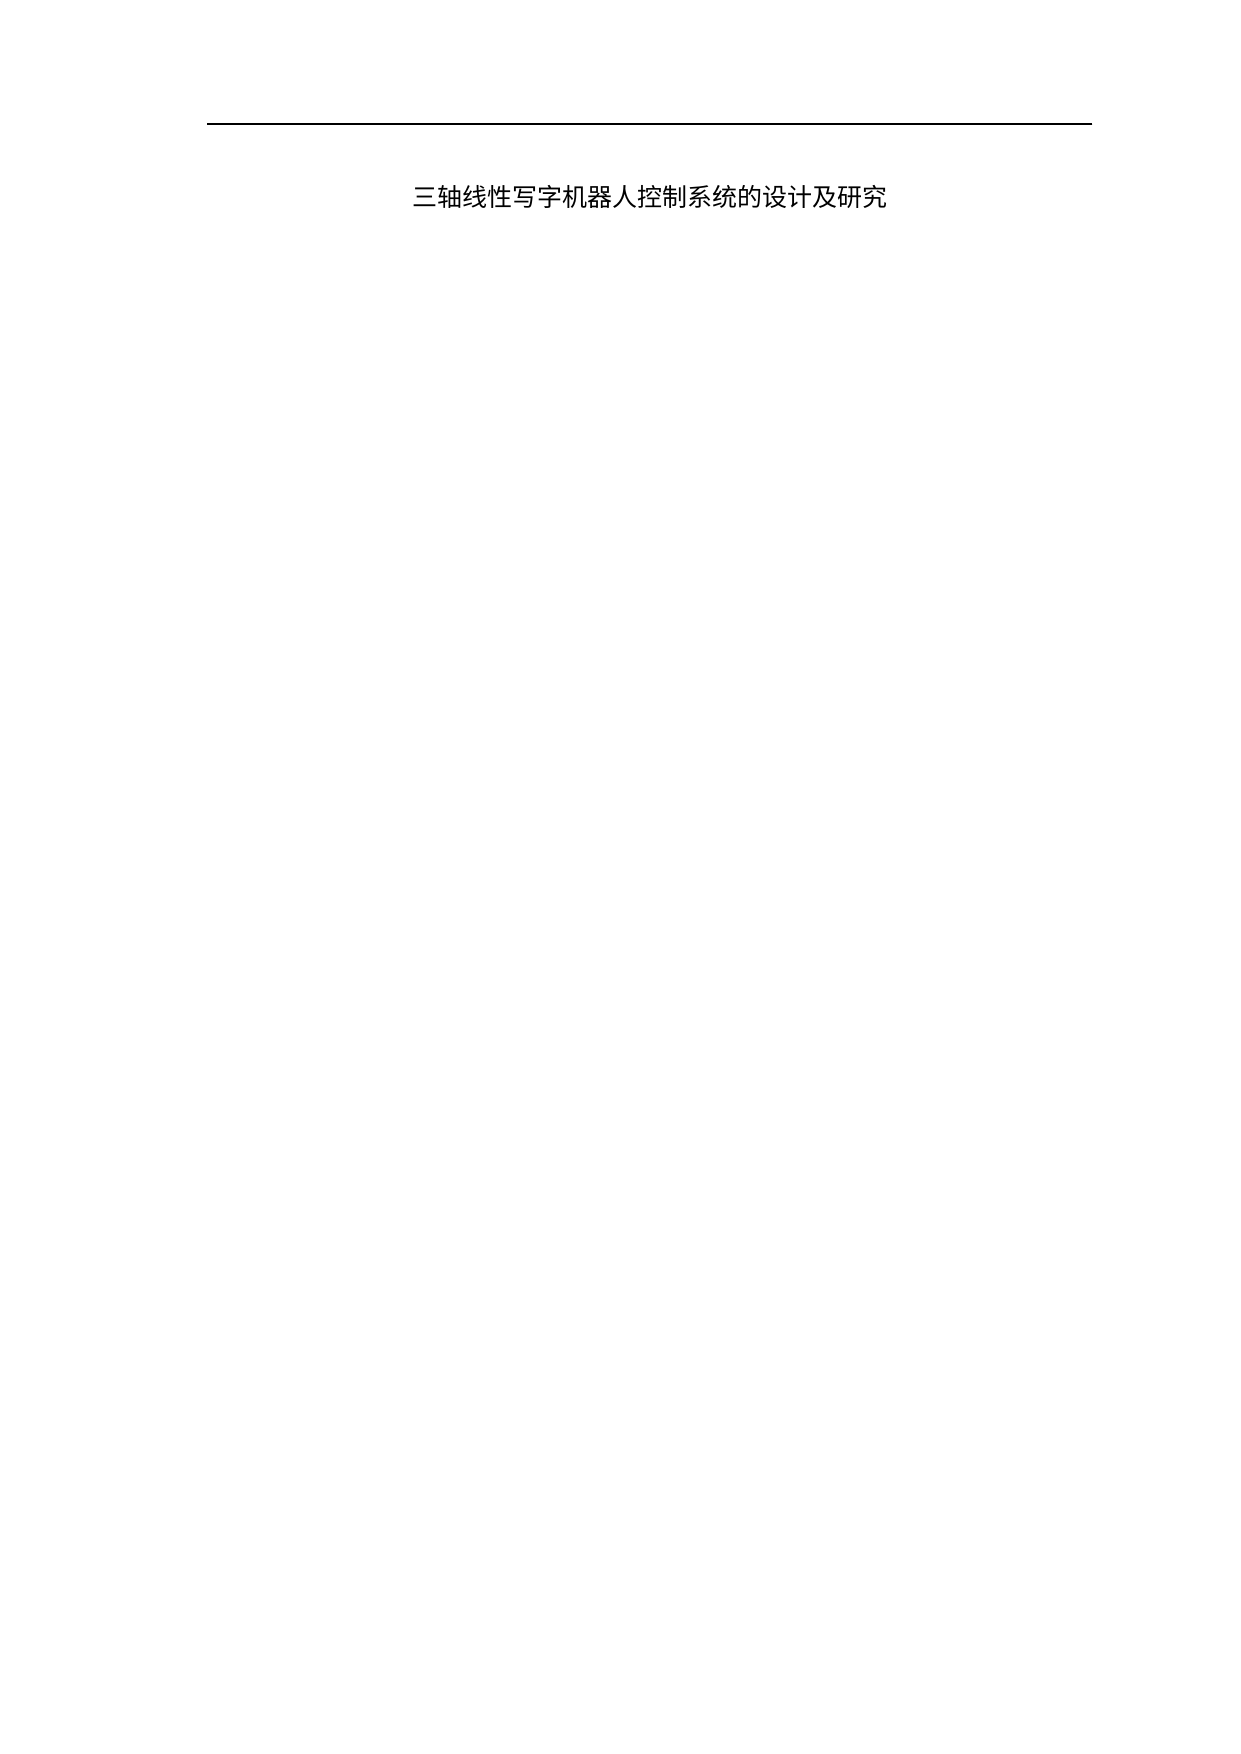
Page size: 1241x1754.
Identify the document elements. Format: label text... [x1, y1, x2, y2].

text 三轴线性写字机器人控制系统的设计及研究 [207, 177, 1092, 213]
